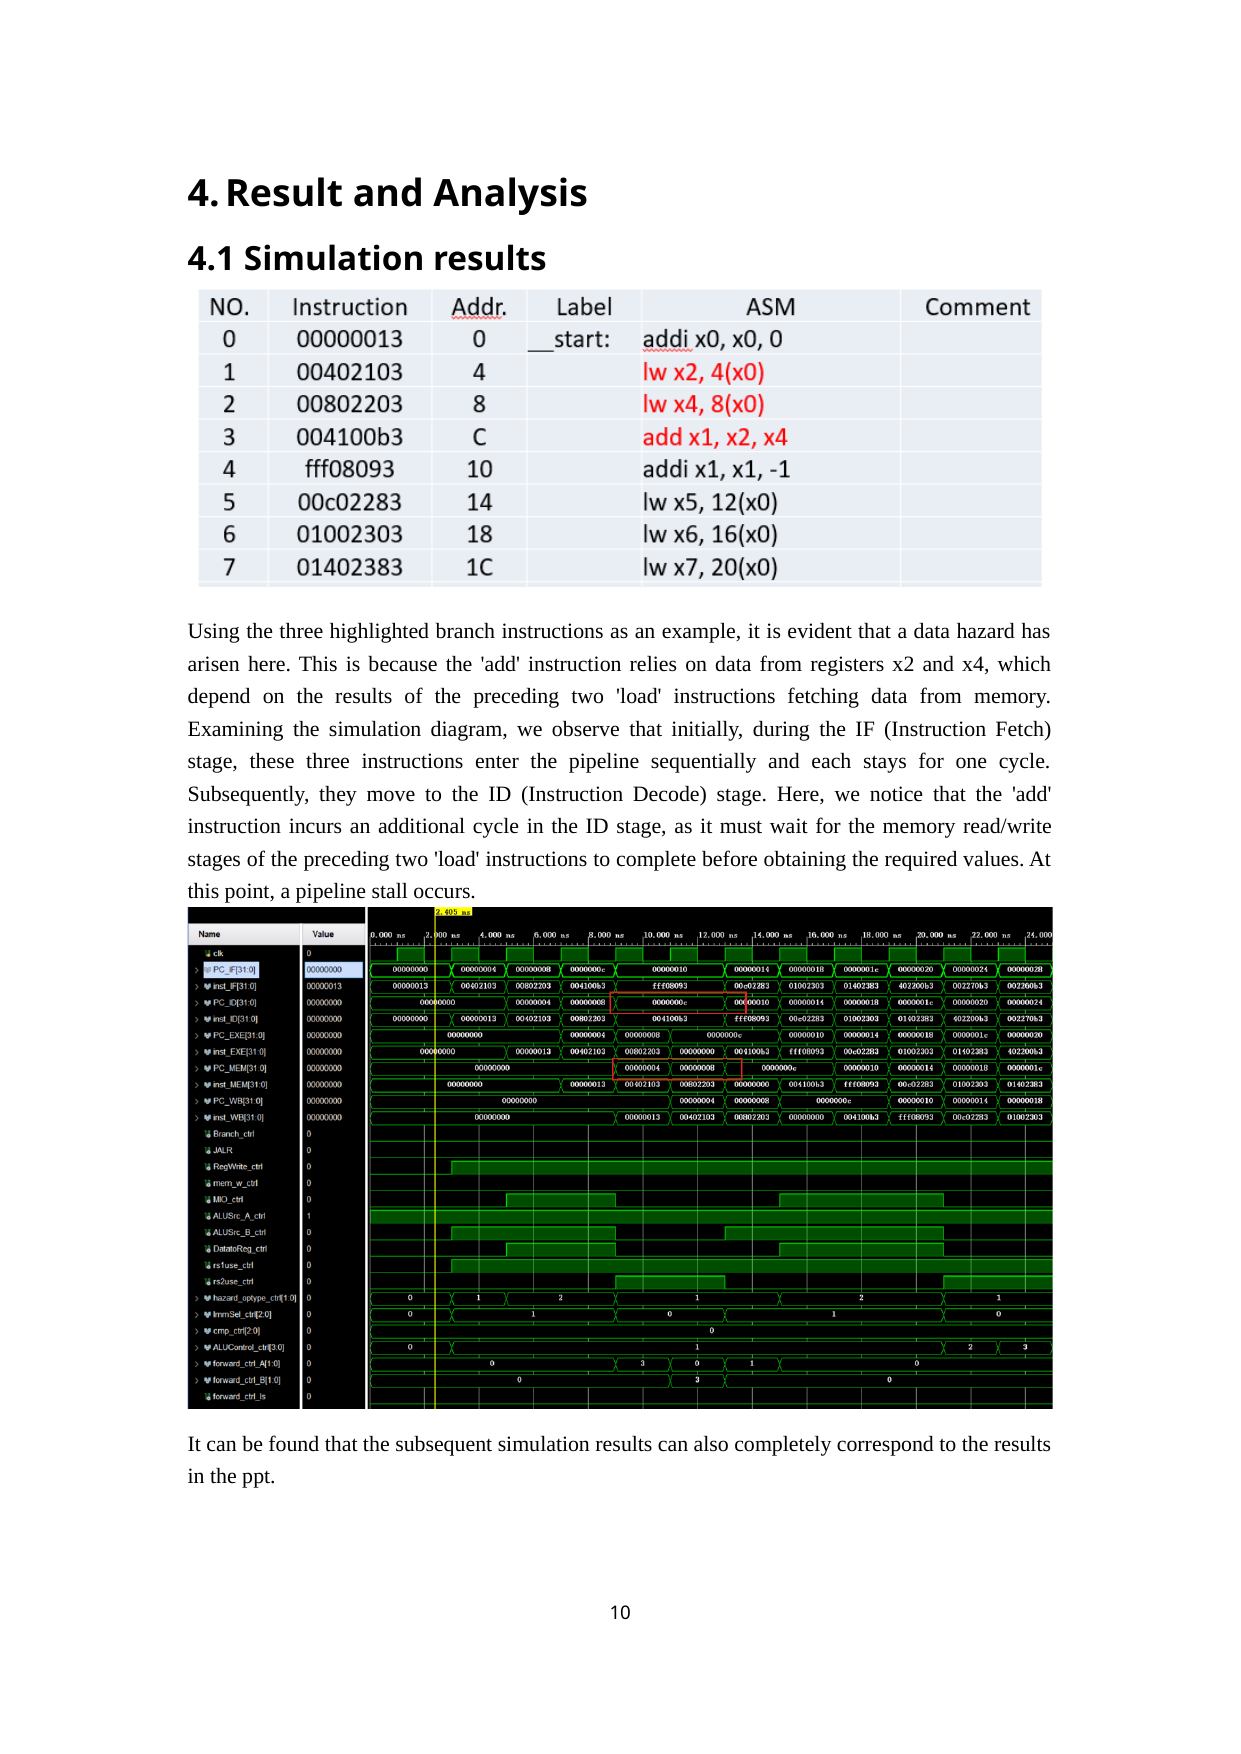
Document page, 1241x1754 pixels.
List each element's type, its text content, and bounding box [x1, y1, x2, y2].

text It can be found that the subsequent simulation results can also completely correspond to the results in the ppt. [187, 1427, 1053, 1492]
list Result and Analysis [187, 160, 1053, 225]
picture [198, 289, 1042, 587]
text Using the three highlighted branch instructions as an example, it is evident that a data hazard has arisen here. This is because the 'add' instruction relies on data from registers x2 and x4, which depend on the results of the preceding two 'load' instructions fetching data from memory. Examining the simulation diagram, we observe that initially, during the IF (Instruction Fetch) stage, these three instructions enter the pipeline sequentially and each stays for one cycle. Subsequently, they move to the ID (Instruction Decode) stage. Here, we notice that the 'add' instruction incurs an additional cycle in the ID stage, as it must wait for the memory read/write stages of the preceding two 'load' instructions to complete before obtaining the required values. At this point, a pipeline stall occurs. [187, 615, 1053, 907]
picture [187, 907, 1053, 1409]
text 4.1 Simulation results [187, 225, 1053, 290]
